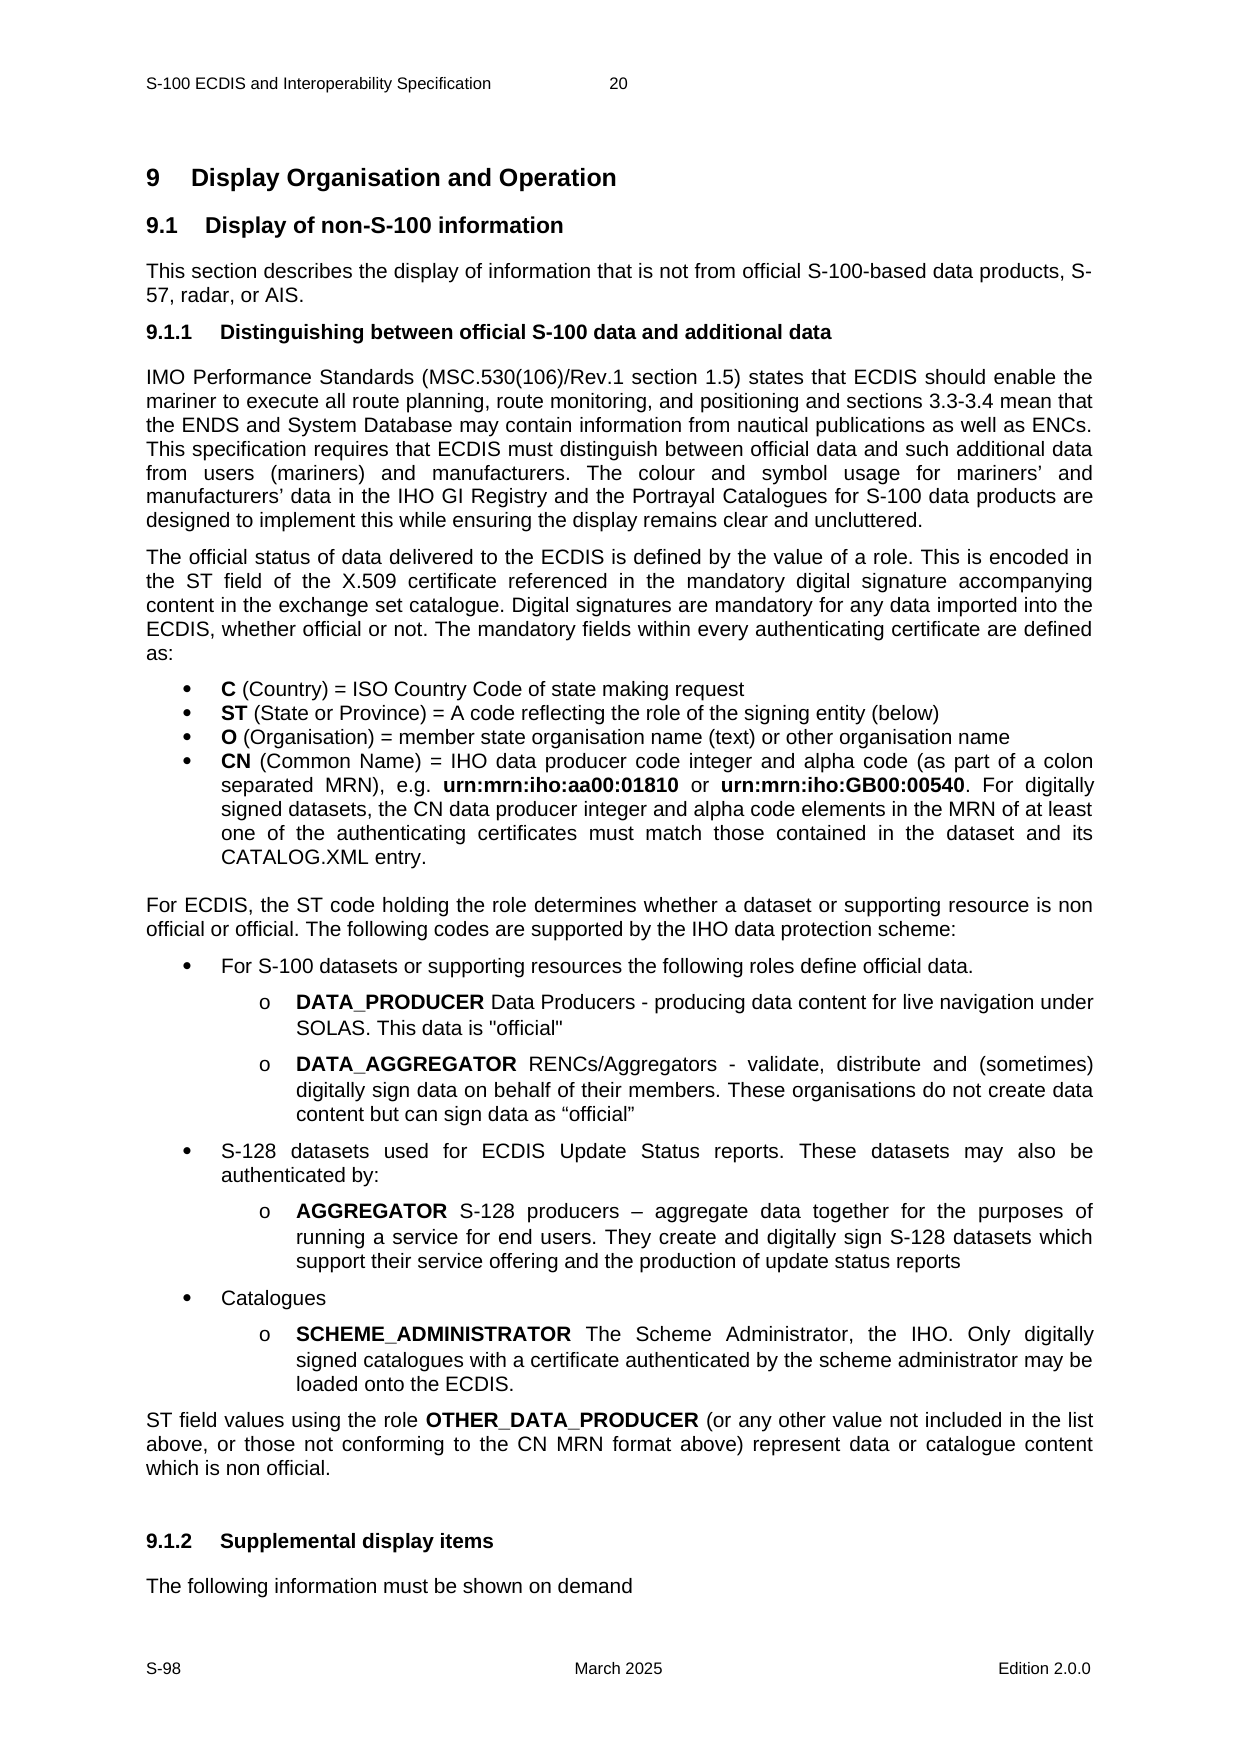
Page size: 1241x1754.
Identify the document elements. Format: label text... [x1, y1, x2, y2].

list SCHEME_ADMINISTRATOR The Scheme Administrator, the IHO. Only digitally signed catalogues with a certificate authenticated by the scheme administrator may be loaded onto the ECDIS. [258, 1322, 1094, 1396]
list ST (State or Province) = A code reflecting the role of the signing entity (below) [183, 701, 1094, 725]
list CN (Common Name) = IHO data producer code integer and alpha code (as part of a colon separated MRN), e.g. urn:mrn:iho:aa00:01810 or urn:mrn:iho:GB00:00540. For digitally signed datasets, the CN data producer integer and alpha code elements in the MRN of at least one of the authenticating certificates must match those contained in the dataset and its CATALOG.XML entry. [183, 749, 1094, 869]
list Catalogues [183, 1285, 1094, 1309]
list C (Country) = ISO Country Code of state making request [183, 677, 1094, 701]
text The official status of data delivered to the ECDIS is defined by the value of a role. This is encoded in the ST field of the X.509 certificate referenced in the mandatory digital signature accompanying content in the exchange set catalogue. Digital signatures are mandatory for any data imported into the ECDIS, whether official or not. The mandatory fields within every authenticating certificate are defined as: [146, 545, 1094, 664]
list For S-100 datasets or supporting resources the following roles define official data. [183, 953, 1094, 977]
list DATA_PRODUCER Data Producers - producing data content for live navigation under SOLAS. This data is "official" [258, 990, 1094, 1040]
text IMO Performance Standards (MSC.530(106)/Rev.1 section 1.5) states that ECDIS should enable the mariner to execute all route planning, route monitoring, and positioning and sections 3.3-3.4 mean that the ENDS and System Database may contain information from nautical publications as well as ENCs. This specification requires that ECDIS must distinguish between official data and such additional data from users (mariners) and manufacturers. The colour and symbol usage for mariners’ and manufacturers’ data in the IHO GI Registry and the Portrayal Catalogues for S-100 data products are designed to implement this while ensuring the display remains clear and uncluttered. [146, 364, 1094, 532]
subtitle Display of non-S-100 information [146, 212, 1094, 238]
subtitle Supplemental display items [146, 1529, 1094, 1553]
text The following information must be shown on demand [146, 1574, 1094, 1598]
subtitle Display Organisation and Operation [146, 162, 1094, 191]
list DATA_AGGREGATOR RENCs/Aggregators - validate, distribute and (sometimes) digitally sign data on behalf of their members. These organisations do not create data content but can sign data as “official” [258, 1052, 1094, 1126]
subtitle Distinguishing between official S-100 data and additional data [146, 320, 1094, 344]
list AGGREGATOR S-128 producers – aggregate data together for the purposes of running a service for end users. They create and digitally sign S-128 datasets which support their service offering and the production of update status reports [258, 1199, 1094, 1273]
text For ECDIS, the ST code holding the role determines whether a dataset or supporting resource is non official or official. The following codes are supported by the IHO data protection scheme: [146, 893, 1094, 941]
list O (Organisation) = member state organisation name (text) or other organisation name [183, 725, 1094, 749]
list S-128 datasets used for ECDIS Update Status reports. These datasets may also be authenticated by: [183, 1138, 1094, 1187]
text This section describes the display of information that is not from official S-100-based data products, S-57, radar, or AIS. [146, 259, 1094, 307]
text ST field values using the role OTHER_DATA_PRODUCER (or any other value not included in the list above, or those not conforming to the CN MRN format above) represent data or catalogue content which is non official. [146, 1408, 1094, 1480]
